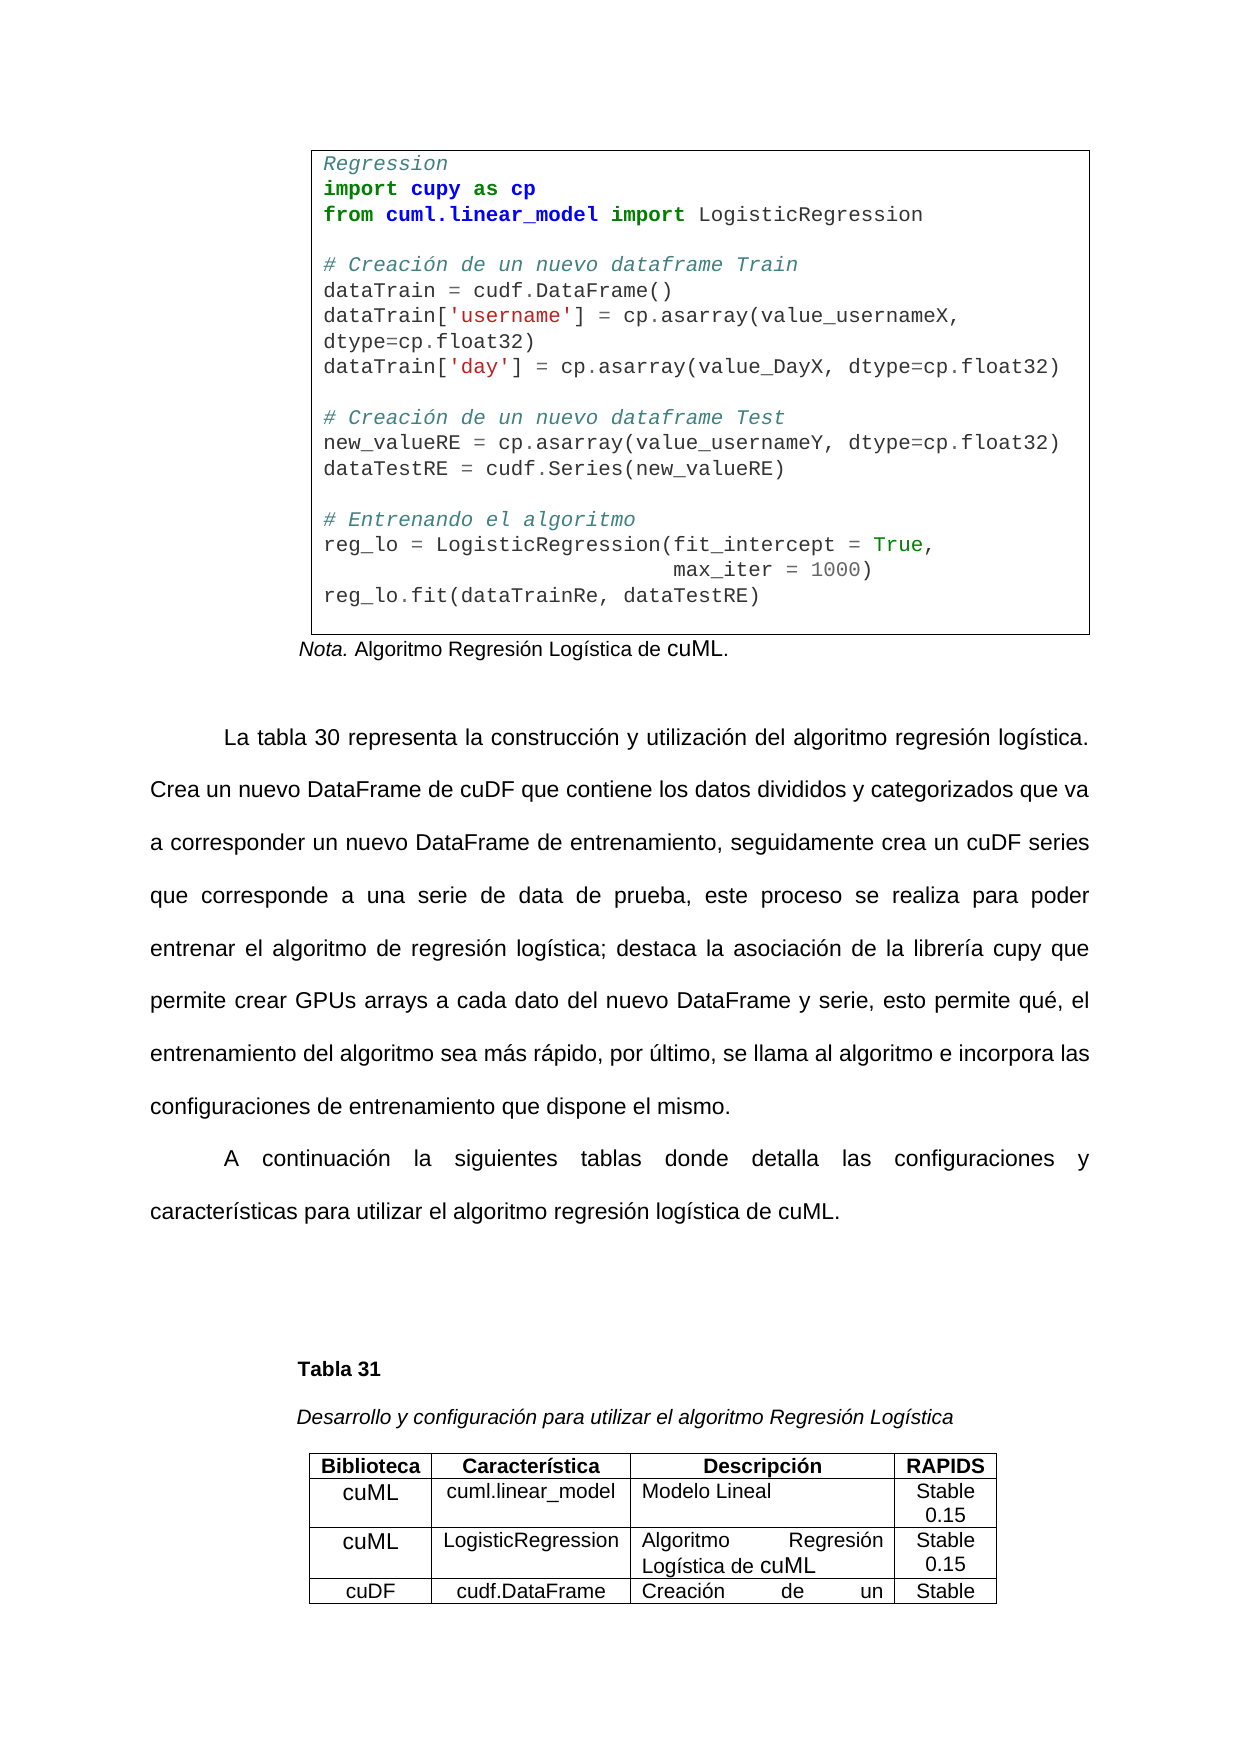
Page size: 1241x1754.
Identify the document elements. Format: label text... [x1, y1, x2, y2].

text La tabla 30 representa la construcción y utilización del algoritmo regresión logística. Crea un nuevo DataFrame de cuDF que contiene los datos divididos y categorizados que va a corresponder un nuevo DataFrame de entrenamiento, seguidamente crea un cuDF series que corresponde a una serie de data de prueba, este proceso se realiza para poder entrenar el algoritmo de regresión logística; destaca la asociación de la librería cupy que permite crear GPUs arrays a cada dato del nuevo DataFrame y serie, esto permite qué, el entrenamiento del algoritmo sea más rápido, por último, se llama al algoritmo e incorpora las configuraciones de entrenamiento que dispone el mismo. [150, 724, 1090, 1119]
table_cell cudf.DataFrame [432, 1579, 630, 1603]
table_cell Modelo Lineal [631, 1479, 894, 1527]
table_cell cuML [310, 1528, 431, 1578]
table_cell Algoritmo Regresión Logística de cuML [631, 1528, 894, 1578]
table_cell LogisticRegression [432, 1528, 630, 1578]
table_cell Stable 0.15 [895, 1479, 996, 1527]
table_cell Stable 0.15 [895, 1579, 996, 1603]
table_header Descripción [631, 1454, 894, 1478]
table_header Biblioteca [310, 1454, 431, 1478]
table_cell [631, 1579, 894, 1603]
table_cell Stable 0.15 [895, 1528, 996, 1578]
table_cell cuDF [310, 1579, 431, 1603]
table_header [312, 151, 1089, 634]
table_cell cuml.linear_model [432, 1479, 630, 1527]
text Desarrollo y configuración para utilizar el algoritmo Regresión Logística [239, 1405, 1090, 1429]
table_header RAPIDS [895, 1454, 996, 1478]
table_cell cuML [310, 1479, 431, 1527]
table_header Característica [432, 1454, 630, 1478]
list Nota. Algoritmo Regresión Logística de cuML. [299, 635, 925, 661]
text A continuación la siguientes tablas donde detalla las configuraciones y características para utilizar el algoritmo regresión logística de cuML. [150, 1145, 1090, 1224]
text Tabla 31 [239, 1356, 1090, 1380]
